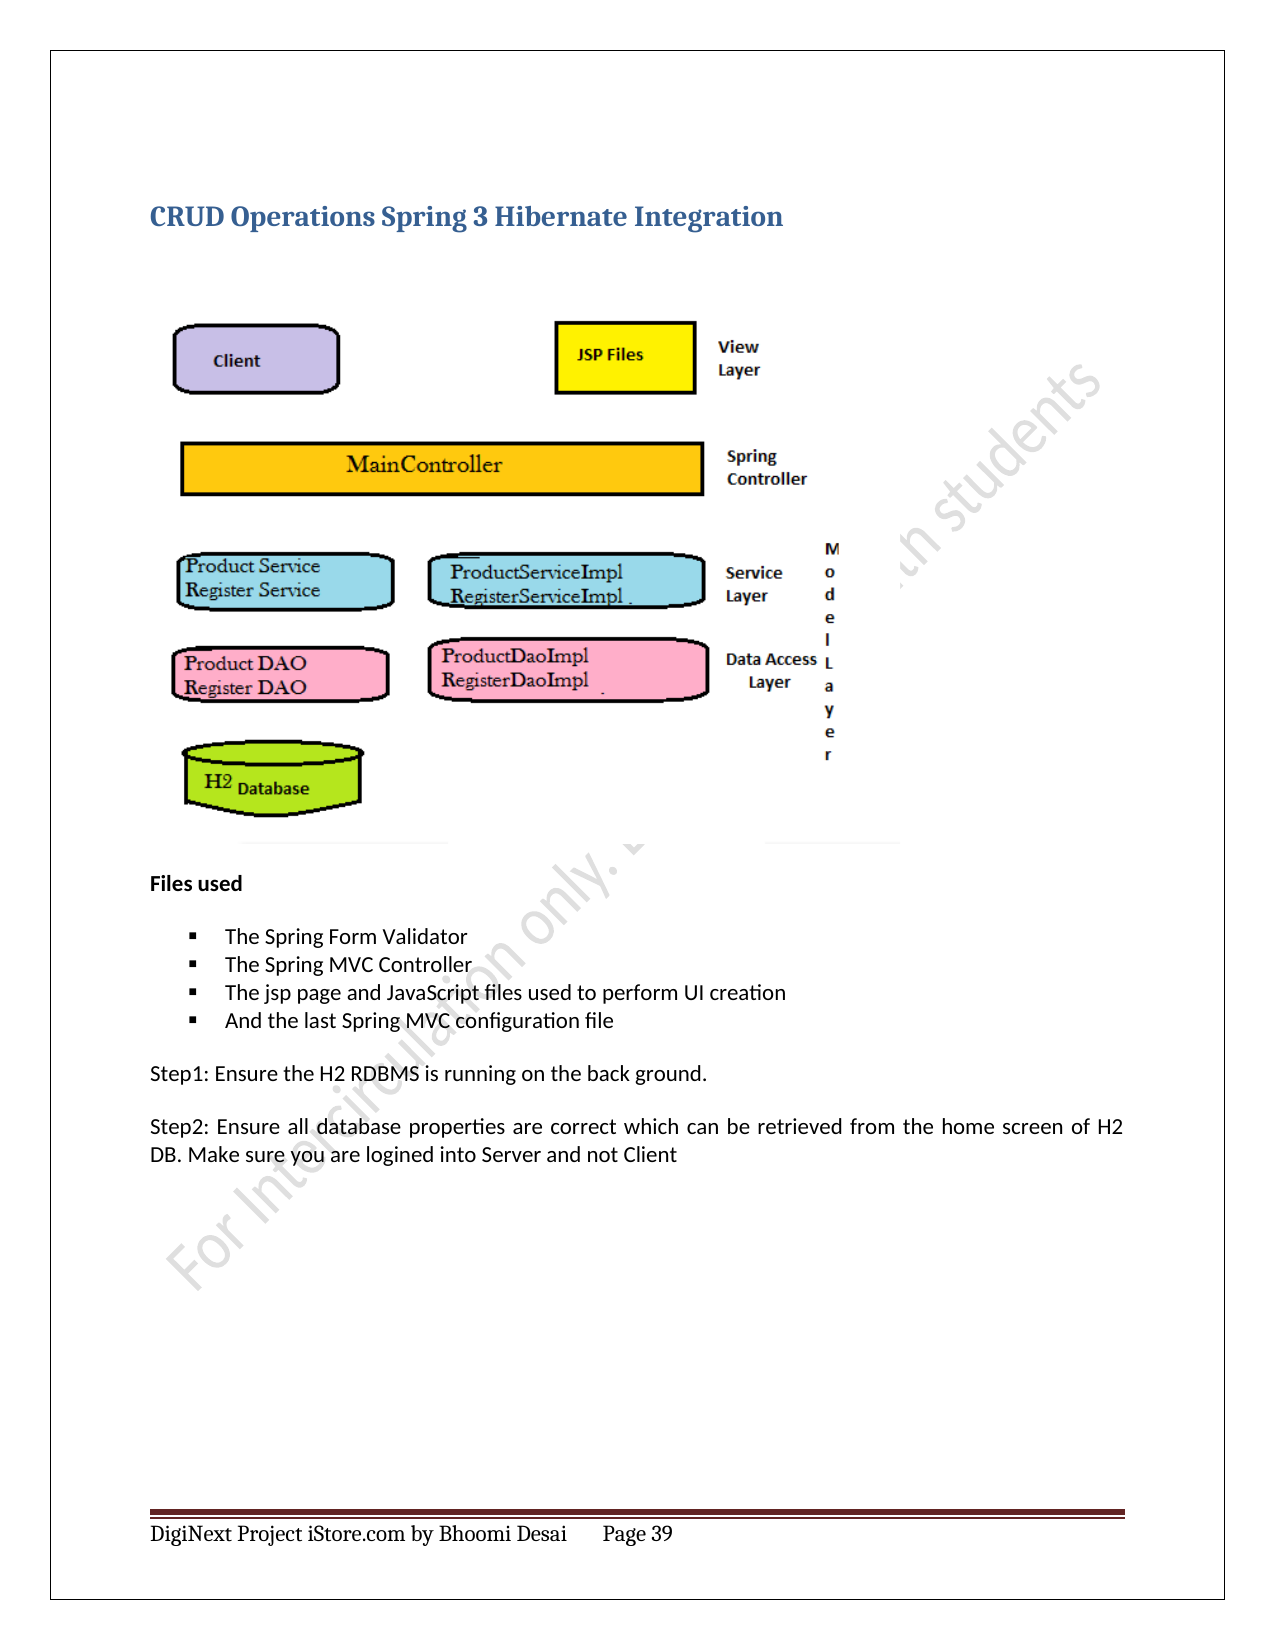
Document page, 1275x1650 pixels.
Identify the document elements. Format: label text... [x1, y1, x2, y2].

text Files used [150, 869, 1125, 897]
subtitle CRUD Operations Spring 3 Hibernate Integration [150, 200, 1125, 233]
text Step1: Ensure the H2 RDBMS is running on the back ground. [150, 1059, 1125, 1087]
picture [150, 311, 901, 844]
list The Spring Form Validator [187, 922, 1125, 950]
list And the last Spring MVC configuration file [187, 1006, 1125, 1034]
text Step2: Ensure all database properties are correct which can be retrieved from the home screen of H2 DB. Make sure you are logined into Server and not Client [150, 1112, 1125, 1168]
list The jsp page and JavaScript files used to perform UI creation [187, 978, 1125, 1006]
list The Spring MVC Controller [187, 950, 1125, 978]
